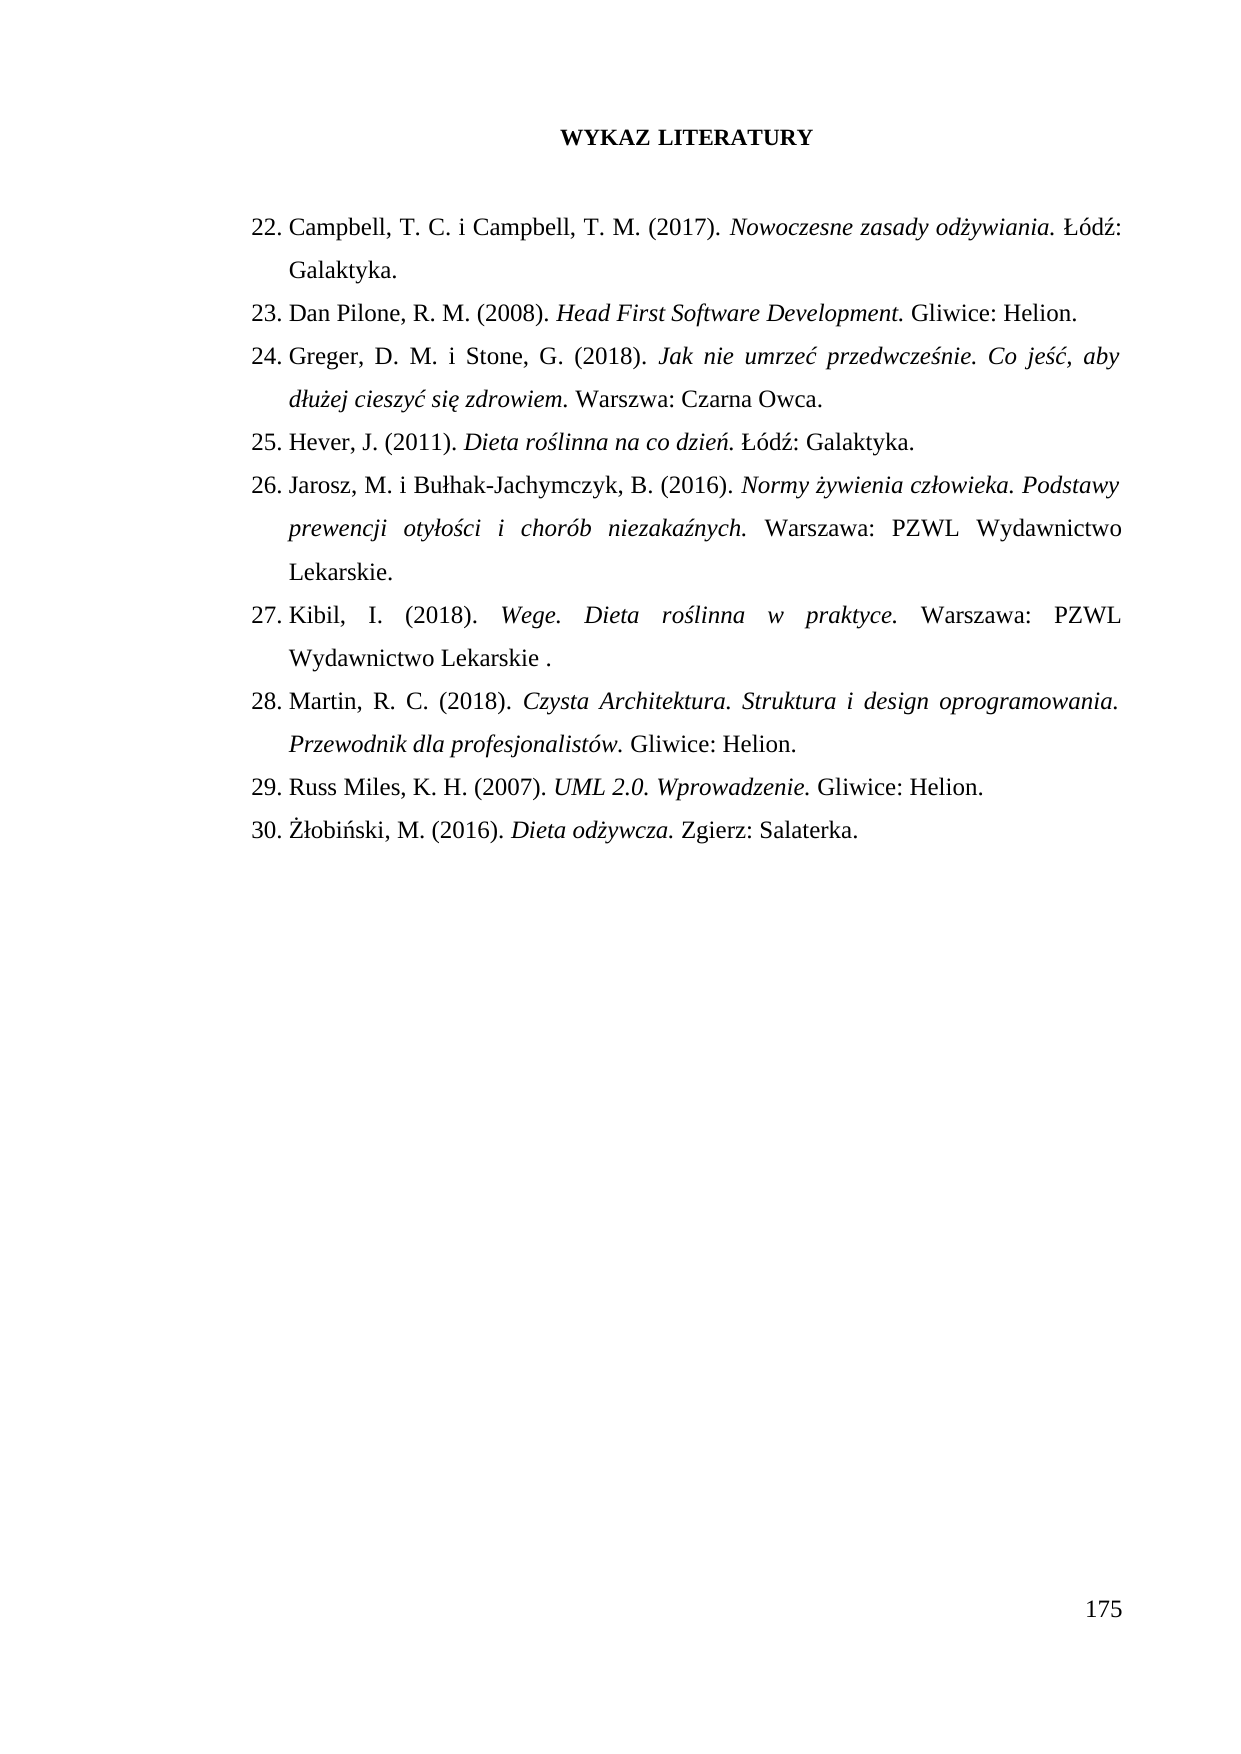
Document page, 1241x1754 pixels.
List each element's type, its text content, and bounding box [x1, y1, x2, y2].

list Jarosz, M. i Bułhak-Jachymczyk, B. (2016). Normy żywienia człowieka. Podstawy prewencji otyłości i chorób niezakaźnych. Warszawa: PZWL Wydawnictwo Lekarskie. [251, 470, 1122, 585]
list Żłobiński, M. (2016). Dieta odżywcza. Zgierz: Salaterka. [251, 815, 1122, 844]
list Hever, J. (2011). Dieta roślinna na co dzień. Łódź: Galaktyka. [251, 427, 1122, 456]
list Martin, R. C. (2018). Czysta Architektura. Struktura i design oprogramowania. Przewodnik dla profesjonalistów. Gliwice: Helion. [251, 686, 1122, 758]
list Greger, D. M. i Stone, G. (2018). Jak nie umrzeć przedwcześnie. Co jeść, aby dłużej cieszyć się zdrowiem. Warszwa: Czarna Owca. [251, 341, 1122, 413]
list Kibil, I. (2018). Wege. Dieta roślinna w praktyce. Warszawa: PZWL Wydawnictwo Lekarskie . [251, 600, 1122, 672]
list Russ Miles, K. H. (2007). UML 2.0. Wprowadzenie. Gliwice: Helion. [251, 772, 1122, 801]
subtitle wykaz literatury [177, 118, 1122, 152]
list Campbell, T. C. i Campbell, T. M. (2017). Nowoczesne zasady odżywiania. Łódź: Galaktyka. [251, 212, 1122, 283]
list Dan Pilone, R. M. (2008). Head First Software Development. Gliwice: Helion. [251, 298, 1122, 327]
